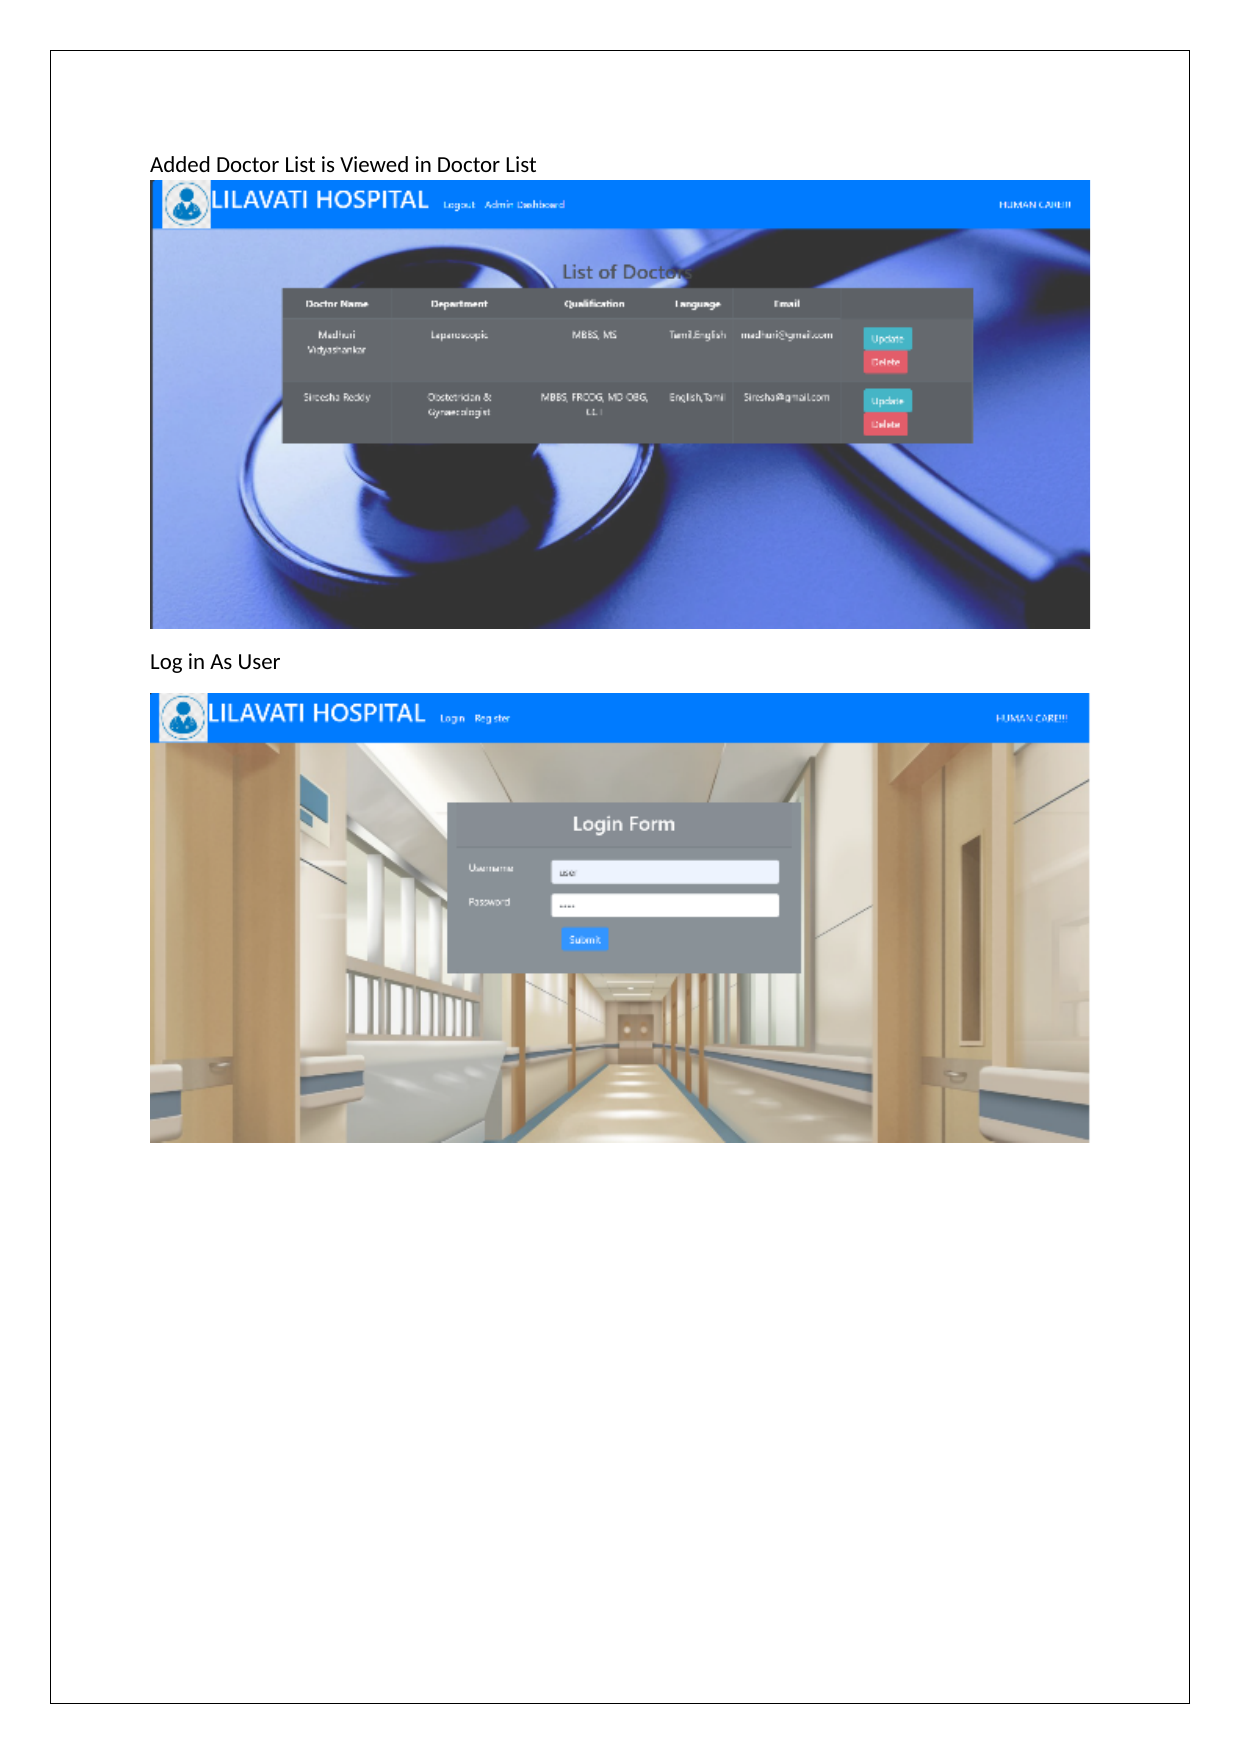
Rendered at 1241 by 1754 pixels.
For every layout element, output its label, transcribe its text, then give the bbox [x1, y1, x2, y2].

text Log in As User [150, 647, 1090, 675]
picture [150, 693, 1091, 1143]
text Added Doctor List is Viewed in Doctor List [150, 150, 1090, 180]
picture [150, 180, 1091, 629]
